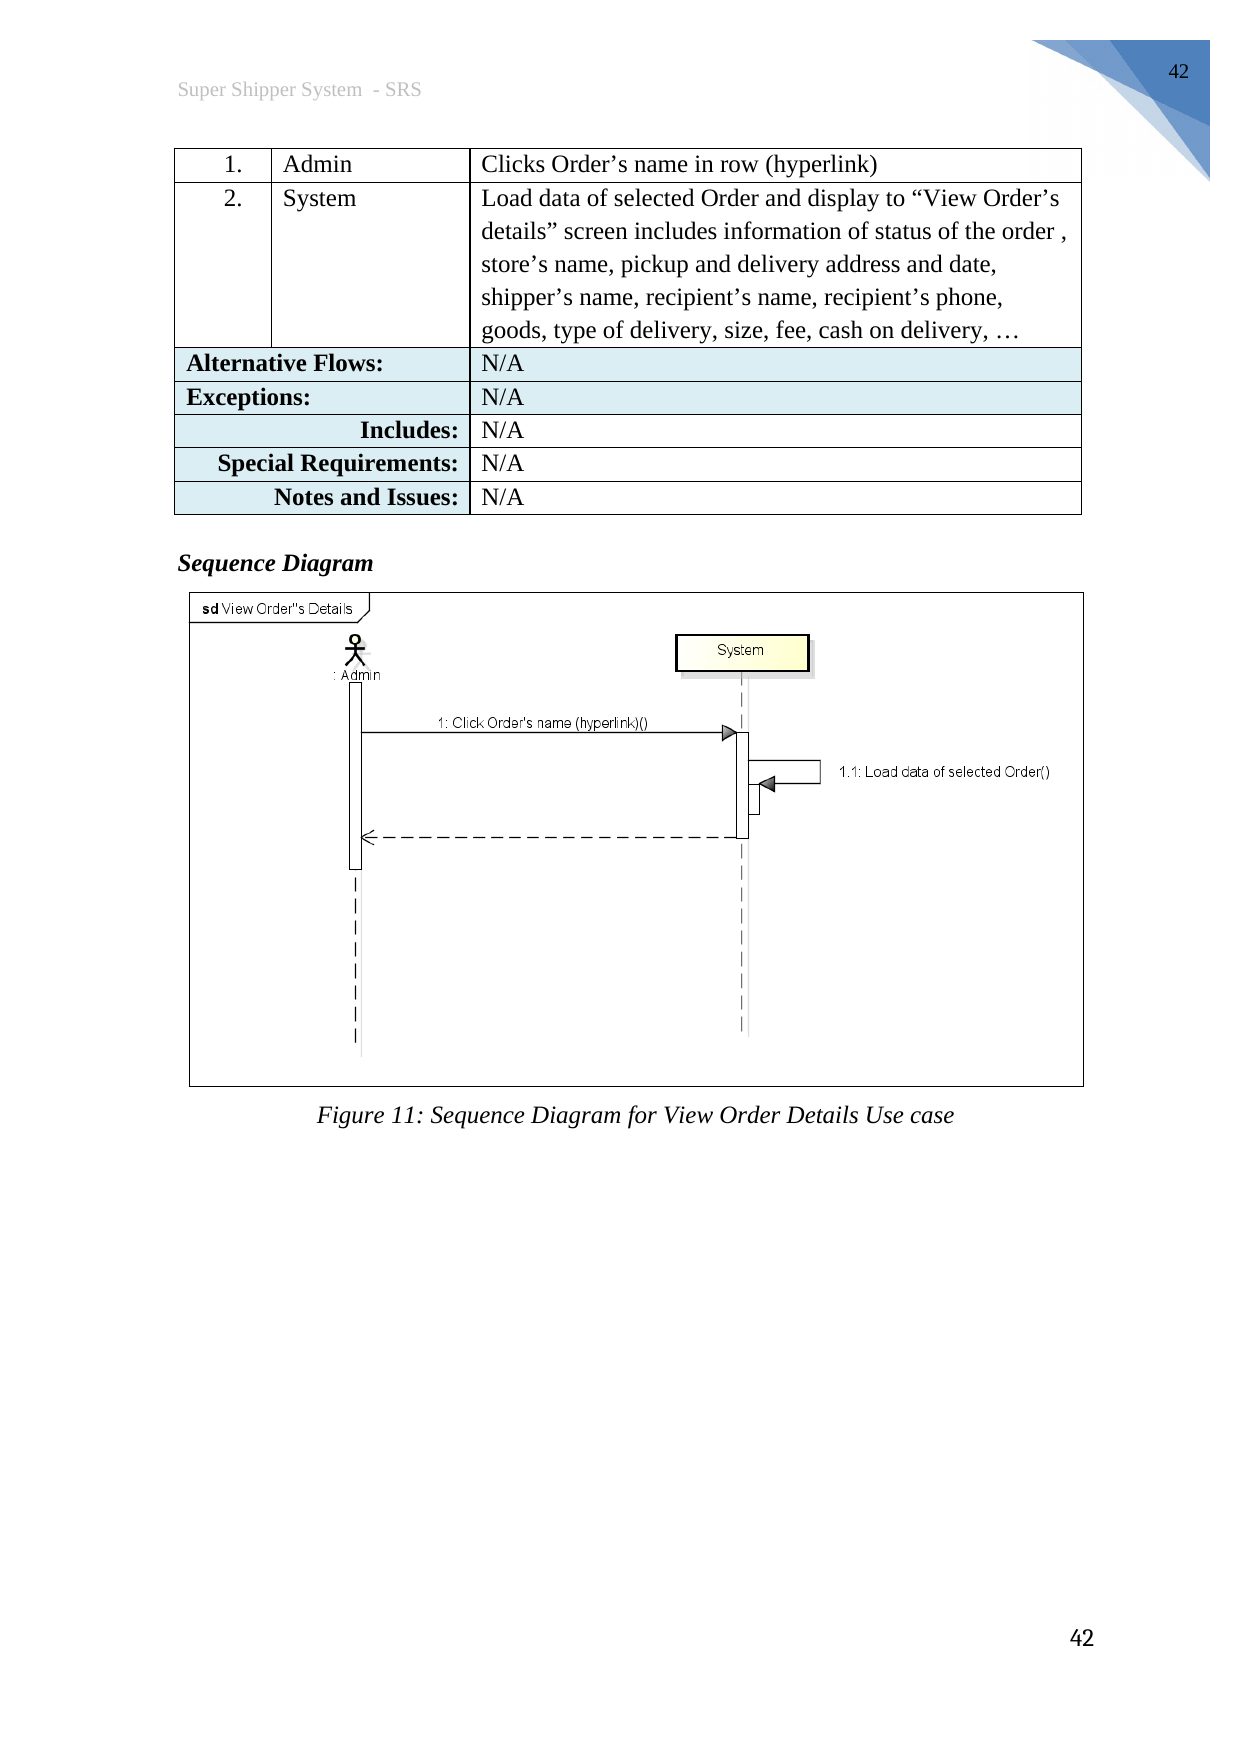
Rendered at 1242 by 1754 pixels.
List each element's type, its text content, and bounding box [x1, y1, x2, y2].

picture [177, 581, 1094, 1097]
table_cell [175, 183, 271, 347]
table_cell Includes: [175, 415, 469, 447]
table_cell System [272, 183, 469, 347]
table_cell Notes and Issues: [175, 482, 469, 514]
table_cell Special Requirements: [175, 448, 469, 481]
table_cell N/A [471, 415, 1081, 447]
table_cell [175, 149, 271, 182]
table_cell Admin [272, 149, 469, 182]
table_cell N/A [471, 482, 1081, 514]
table_cell N/A [471, 348, 1081, 381]
table_cell Load data of selected Order and display to “View Order’s details” screen includes information of status of the order , store’s name, pickup and delivery address and date, shipper’s name, recipient’s name, recipient’s phone, goods, type of delivery, size, fee, cash on delivery, … [471, 183, 1081, 347]
text Sequence Diagram [177, 548, 1094, 577]
table_cell N/A [471, 382, 1081, 414]
table_cell N/A [471, 448, 1081, 481]
table_cell Exceptions: [175, 382, 469, 414]
text Figure 11: Sequence Diagram for View Order Details Use case [177, 1100, 1094, 1128]
table_cell Clicks Order’s name in row (hyperlink) [471, 149, 1081, 182]
picture [1029, 40, 1210, 182]
table_cell Alternative Flows: [175, 348, 469, 381]
